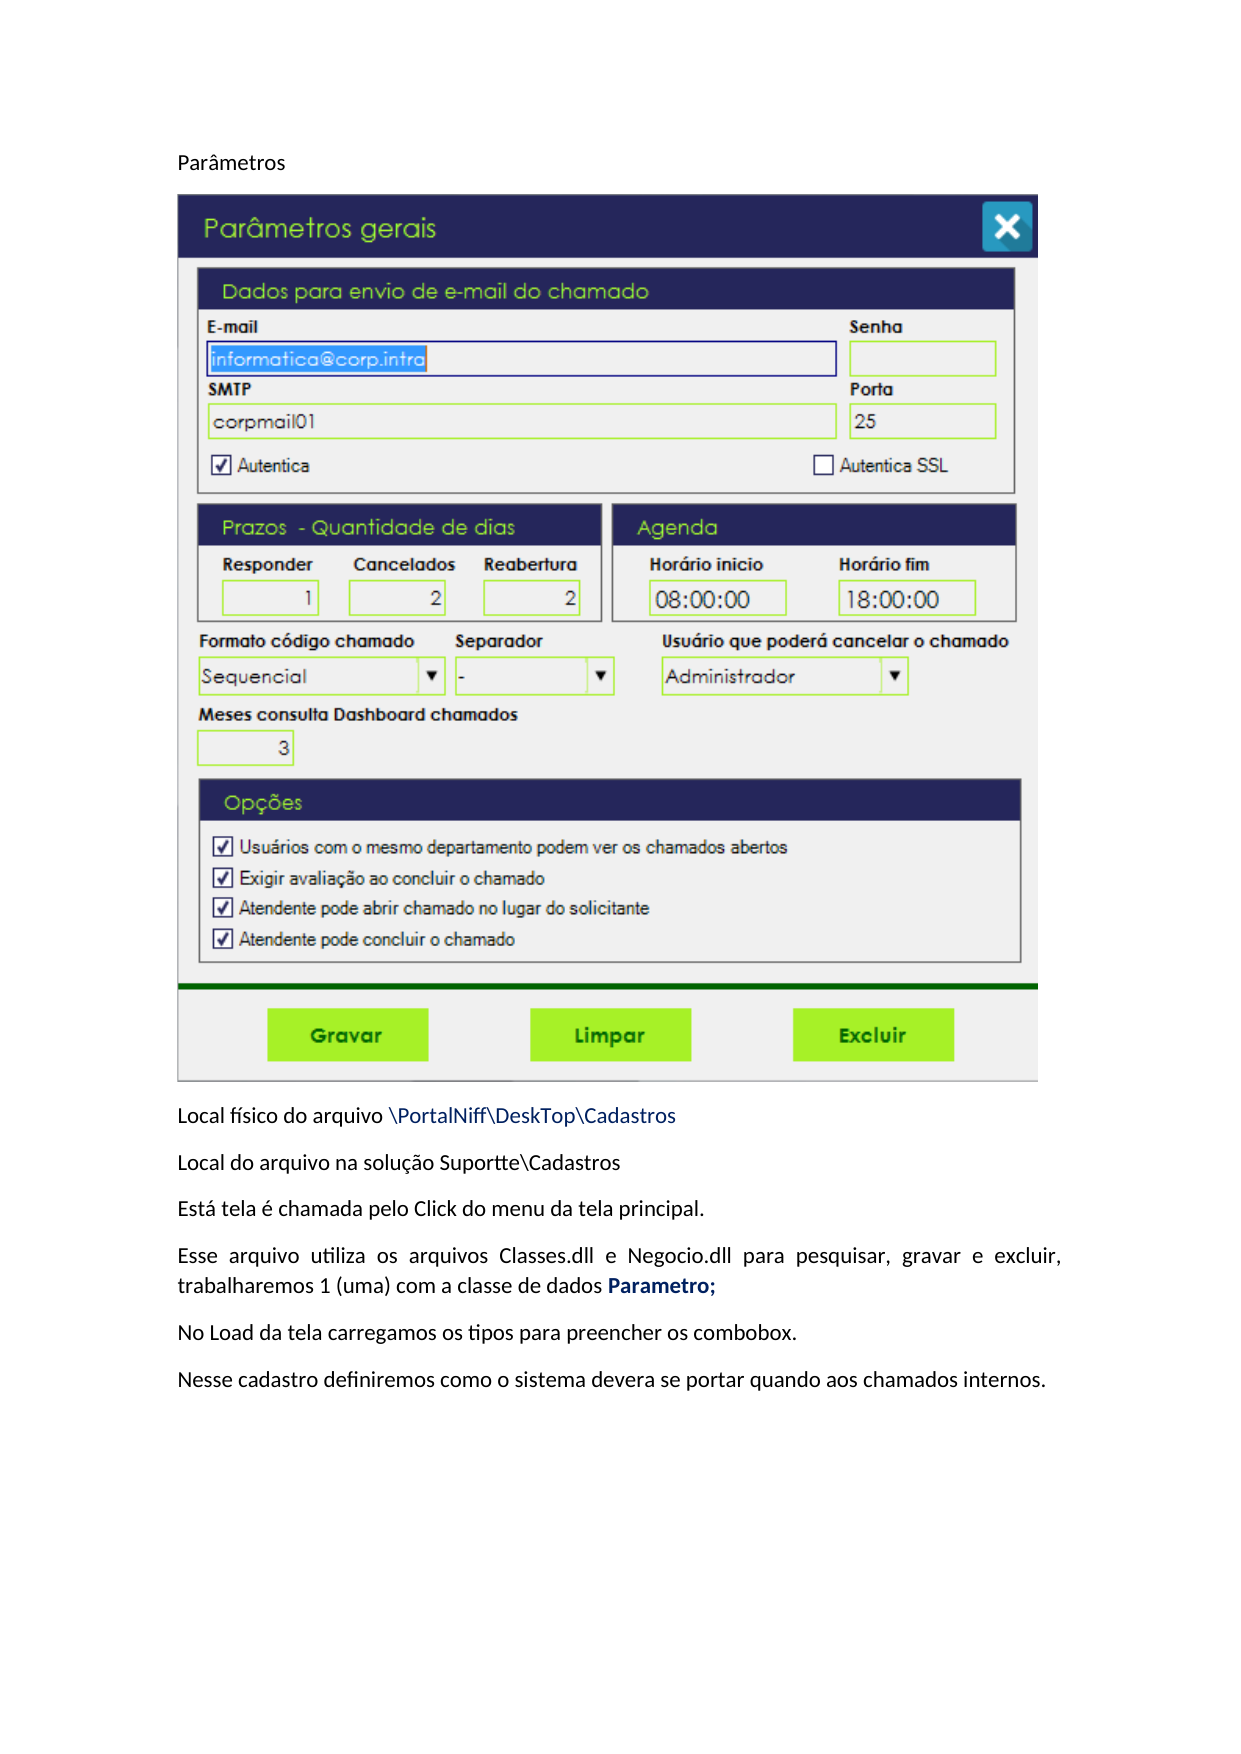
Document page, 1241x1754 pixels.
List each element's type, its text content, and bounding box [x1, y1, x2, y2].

text No Load da tela carregamos os tipos para preencher os combobox. [177, 1318, 1063, 1346]
text Nesse cadastro definiremos como o sistema devera se portar quando aos chamados internos. [177, 1365, 1063, 1393]
text Parâmetros [177, 148, 1063, 176]
picture [177, 194, 1038, 1082]
text Local do arquivo na solução Suportte\Cadastros [177, 1148, 1063, 1176]
text Local físico do arquivo \PortalNiff\DeskTop\Cadastros [177, 1101, 1063, 1129]
text Está tela é chamada pelo Click do menu da tela principal. [177, 1194, 1063, 1222]
text Esse arquivo utiliza os arquivos Classes.dll e Negocio.dll para pesquisar, gravar e excluir, trabalharemos 1 (uma) com a classe de dados Parametro; [177, 1241, 1063, 1299]
